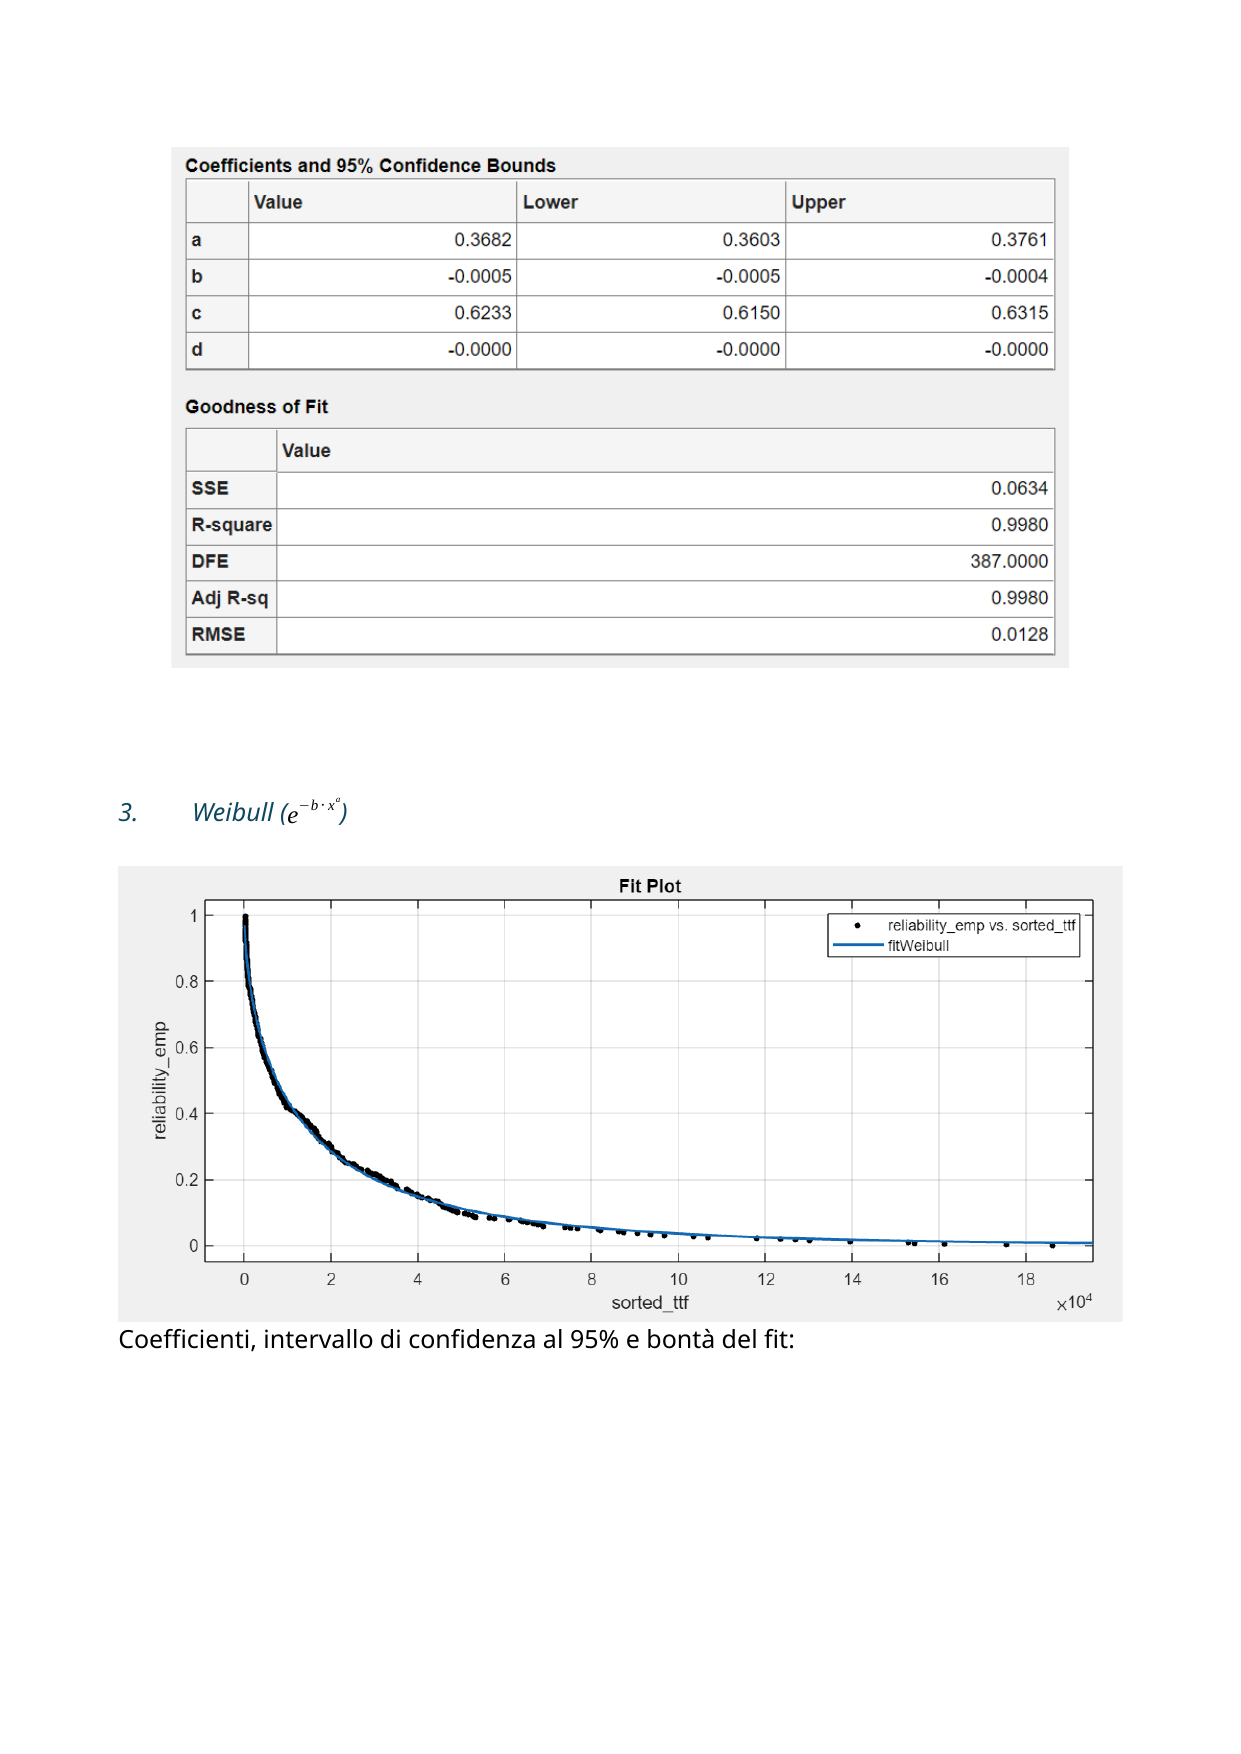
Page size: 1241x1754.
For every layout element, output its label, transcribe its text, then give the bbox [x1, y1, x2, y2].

text Coefficienti, intervallo di confidenza al 95% e bontà del fit: [118, 1322, 1122, 1356]
picture [171, 147, 1070, 668]
subtitle 3. Weibull () [118, 794, 1122, 829]
picture [118, 866, 1123, 1322]
